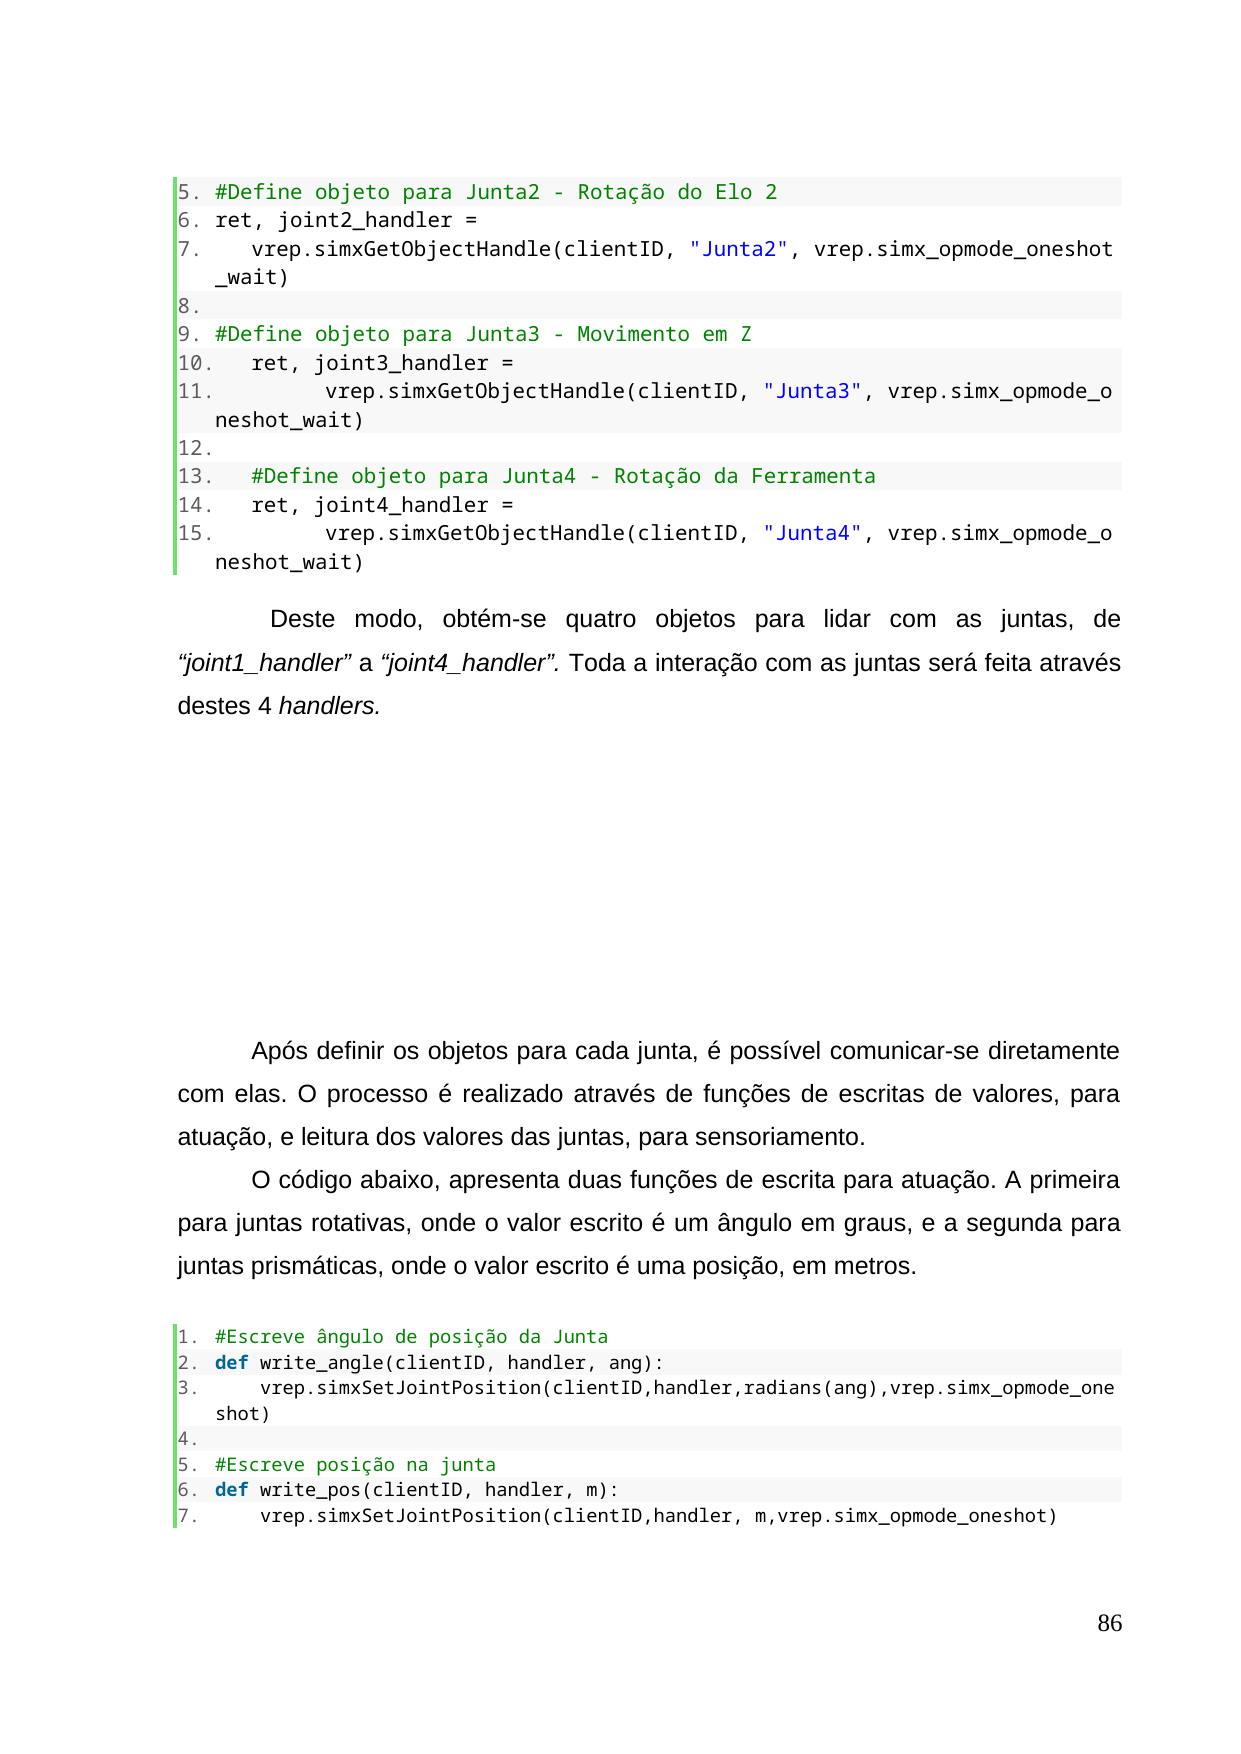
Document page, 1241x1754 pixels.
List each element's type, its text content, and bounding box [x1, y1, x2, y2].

list vrep.simxGetObjectHandle(clientID, "Junta4", vrep.simx_opmode_oneshot_wait) [177, 518, 1122, 575]
list vrep.simxSetJointPosition(clientID,handler, m,vrep.simx_opmode_oneshot) [177, 1502, 1122, 1528]
list #Escreve posição na junta [177, 1451, 1122, 1477]
list #Define objeto para Junta3 - Movimento em Z [177, 319, 1122, 348]
text Deste modo, obtém-se quatro objetos para lidar com as juntas, de “joint1_handler” a “joint4_handler”. Toda a interação com as juntas será feita através destes 4 handlers. [177, 604, 1122, 719]
list ret, joint3_handler = [177, 348, 1122, 376]
list #Escreve ângulo de posição da Junta [177, 1324, 1122, 1349]
list #Define objeto para Junta4 - Rotação da Ferramenta [177, 462, 1122, 490]
list def write_angle(clientID, handler, ang): [177, 1349, 1122, 1375]
list vrep.simxGetObjectHandle(clientID, "Junta2", vrep.simx_opmode_oneshot_wait) [177, 234, 1122, 291]
text O código abaixo, apresenta duas funções de escrita para atuação. A primeira para juntas rotativas, onde o valor escrito é um ângulo em graus, e a segunda para juntas prismáticas, onde o valor escrito é uma posição, em metros. [177, 1165, 1122, 1280]
list #Define objeto para Junta2 - Rotação do Elo 2 [177, 177, 1122, 206]
list ret, joint2_handler = [177, 206, 1122, 234]
list vrep.simxSetJointPosition(clientID,handler,radians(ang),vrep.simx_opmode_oneshot) [177, 1375, 1122, 1426]
list def write_pos(clientID, handler, m): [177, 1477, 1122, 1502]
text Após definir os objetos para cada junta, é possível comunicar-se diretamente com elas. O processo é realizado através de funções de escritas de valores, para atuação, e leitura dos valores das juntas, para sensoriamento. [177, 1036, 1122, 1151]
list vrep.simxGetObjectHandle(clientID, "Junta3", vrep.simx_opmode_oneshot_wait) [177, 376, 1122, 433]
list ret, joint4_handler = [177, 490, 1122, 518]
